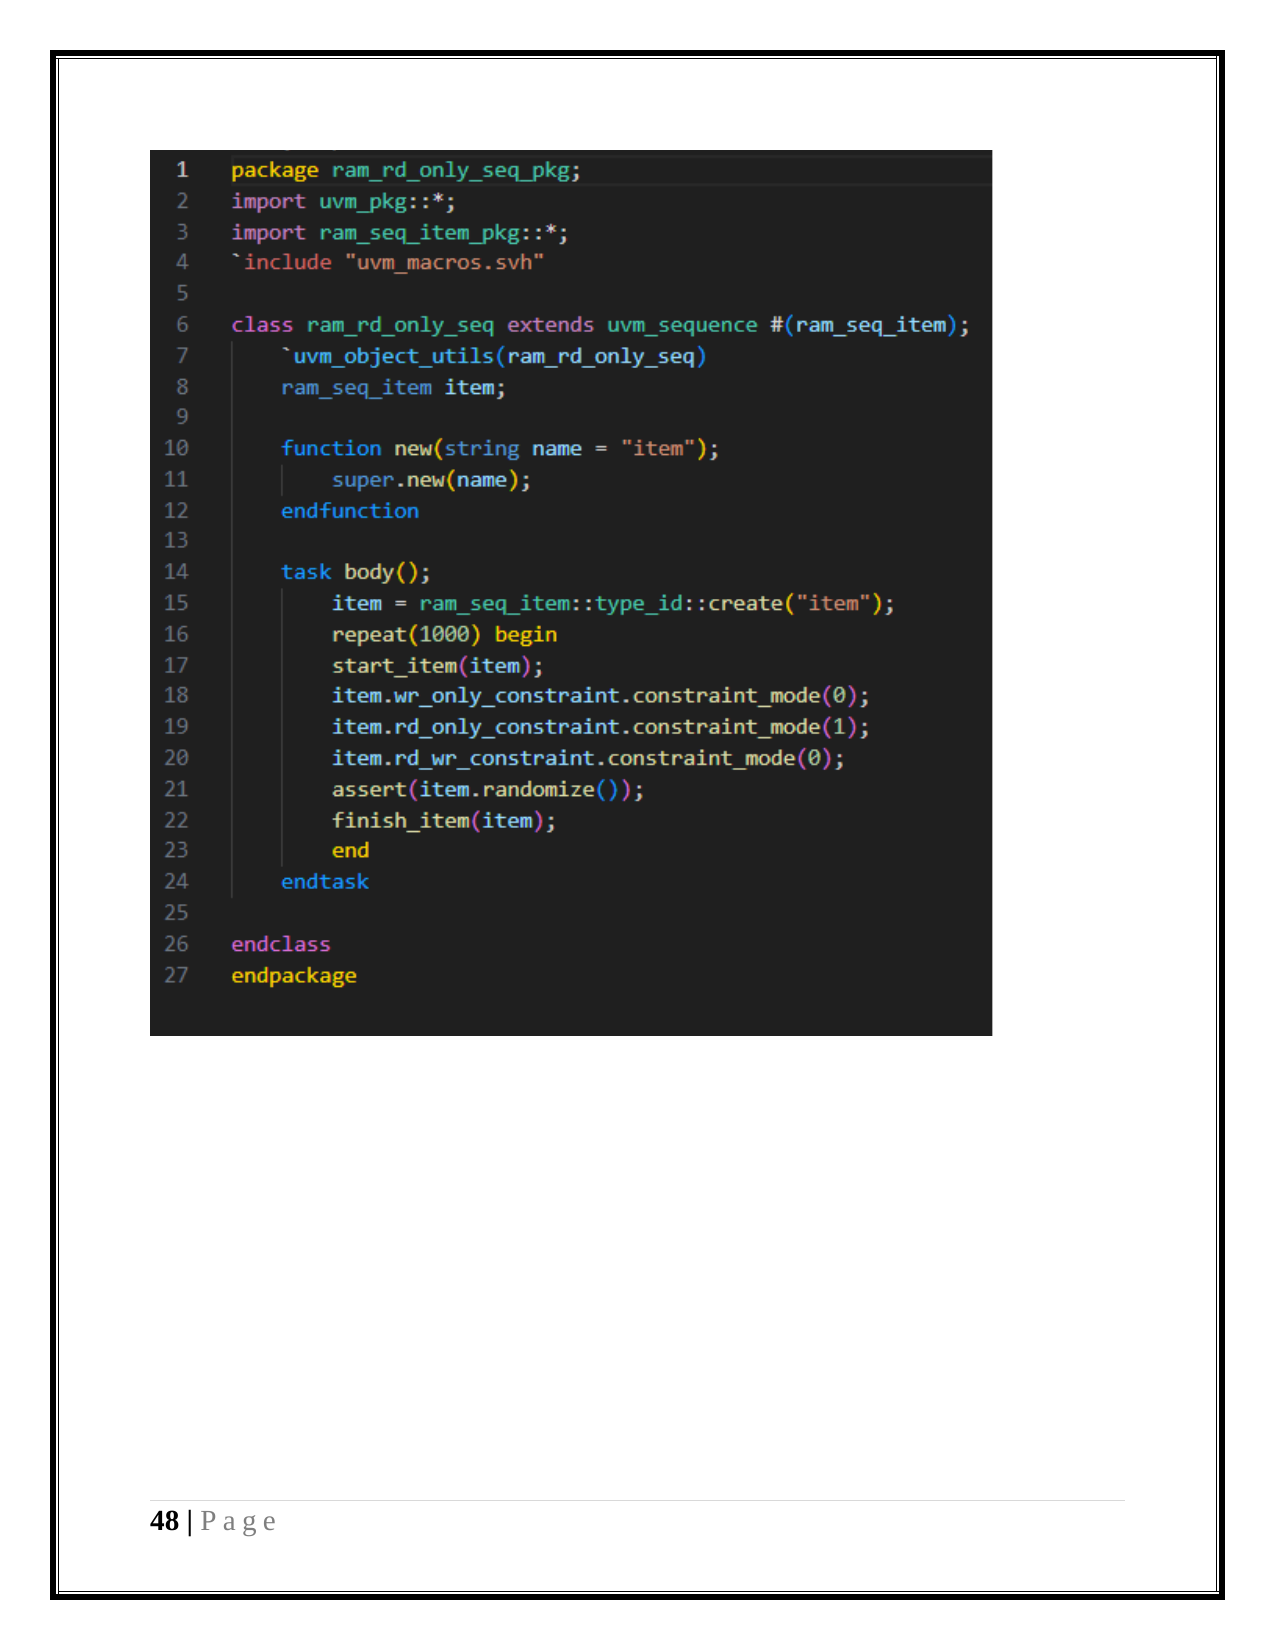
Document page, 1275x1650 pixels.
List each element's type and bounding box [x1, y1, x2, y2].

picture [150, 150, 993, 1036]
